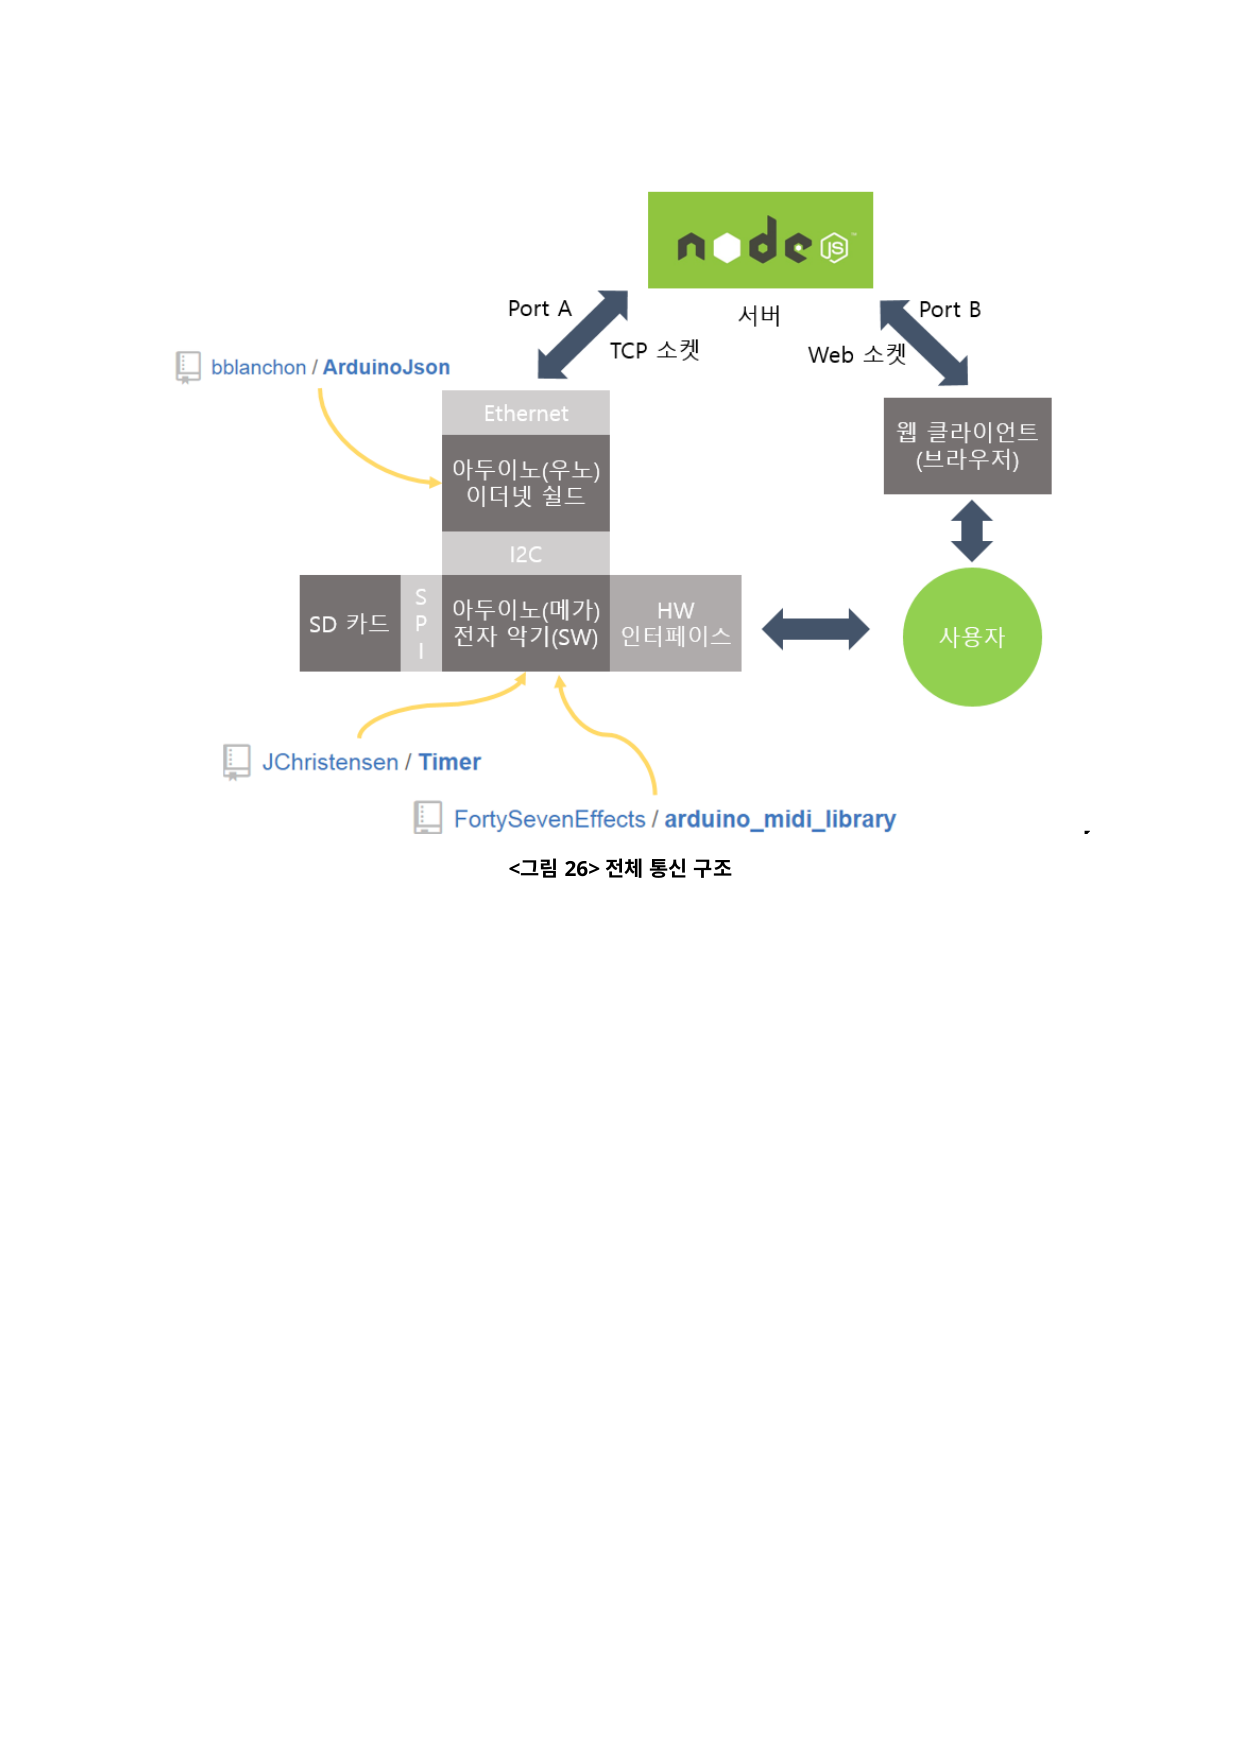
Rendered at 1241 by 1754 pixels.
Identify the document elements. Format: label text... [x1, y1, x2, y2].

text <그림 26> 전체 통신 구조 [150, 853, 1090, 883]
picture [150, 177, 1091, 834]
